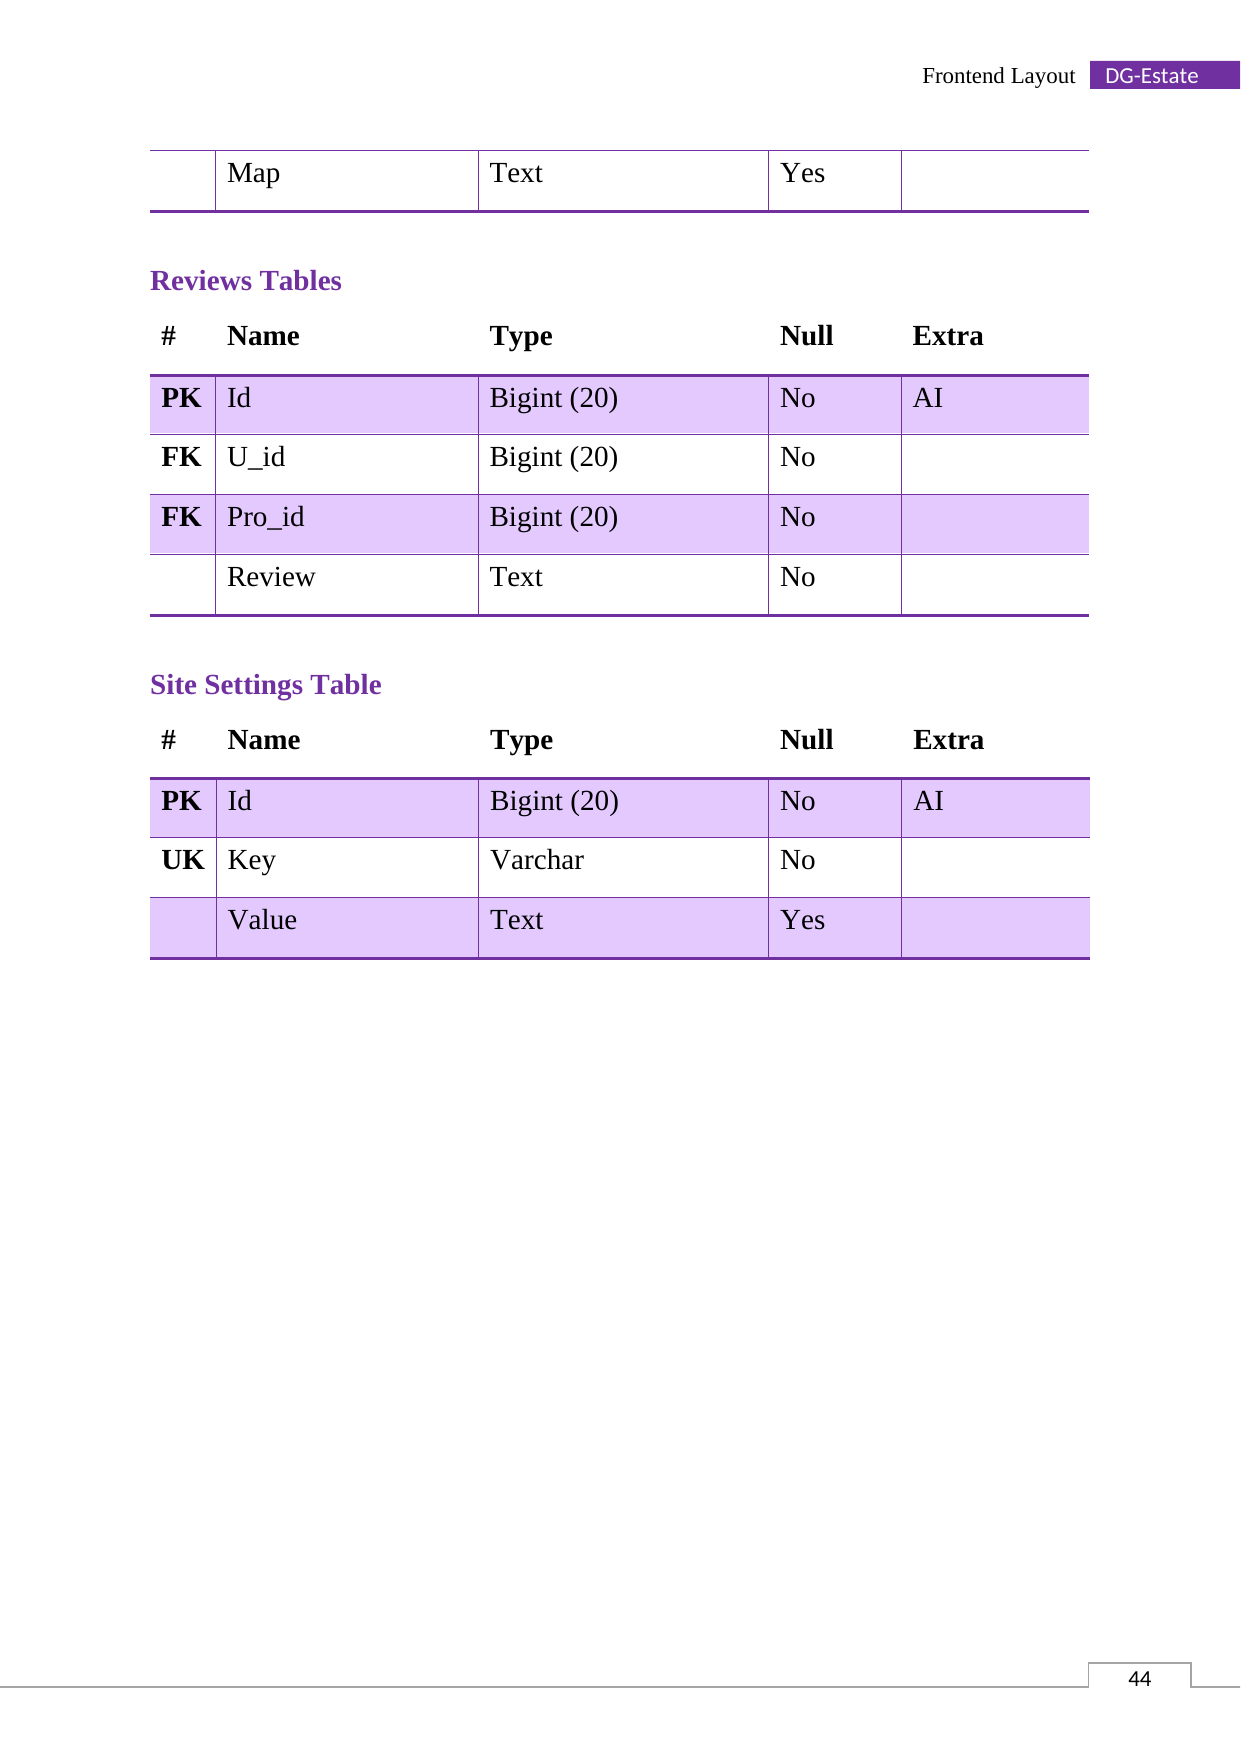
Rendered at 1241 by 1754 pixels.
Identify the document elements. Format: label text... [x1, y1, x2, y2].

table_cell [150, 151, 215, 210]
table_cell No [769, 495, 901, 553]
table_cell FK [150, 435, 215, 493]
table_cell [902, 151, 1089, 210]
table_cell Review [216, 555, 478, 613]
table_cell Text [479, 151, 768, 210]
table_cell Pro_id [216, 495, 478, 553]
table_cell Bigint (20) [479, 377, 768, 433]
table_header Extra [902, 717, 1090, 777]
table_cell PK [150, 780, 216, 837]
table_cell U_id [216, 435, 478, 493]
table_header Null [769, 717, 902, 777]
table_cell Map [216, 151, 478, 210]
table_cell Id [217, 780, 478, 837]
table_cell No [769, 377, 901, 433]
table_cell PK [150, 377, 215, 433]
table_cell [902, 898, 1090, 957]
table_cell Bigint (20) [479, 495, 768, 553]
table_cell AI [902, 377, 1089, 433]
table_cell [902, 435, 1089, 493]
table_cell Text [479, 555, 768, 613]
table_cell [902, 495, 1089, 553]
table_header # [150, 717, 216, 777]
table_cell UK [150, 838, 216, 897]
table_cell [150, 555, 215, 613]
table_header # [150, 314, 216, 373]
table_cell FK [150, 495, 215, 553]
table_cell Yes [769, 151, 901, 210]
table_cell No [769, 838, 901, 897]
table_cell Text [479, 898, 768, 957]
table_cell Key [217, 838, 478, 897]
table_cell Bigint (20) [479, 435, 768, 493]
table_cell [902, 555, 1089, 613]
table_cell Id [216, 377, 478, 433]
table_cell Varchar [479, 838, 768, 897]
table_header Null [769, 314, 901, 373]
table_cell No [769, 780, 901, 837]
table_header Extra [901, 314, 1089, 373]
table_cell AI [902, 780, 1090, 837]
table_cell Bigint (20) [479, 780, 768, 837]
table_header Name [216, 314, 478, 373]
table_header Name [216, 717, 479, 777]
table_cell [150, 898, 216, 957]
title Site Settings Table [150, 667, 1090, 700]
table_cell [902, 838, 1090, 897]
table_cell Yes [769, 898, 901, 957]
title Reviews Tables [150, 263, 1090, 297]
table_header Type [478, 314, 769, 373]
table_header Type [479, 717, 769, 777]
table_cell No [769, 555, 901, 613]
table_cell Value [217, 898, 478, 957]
table_cell No [769, 435, 901, 493]
